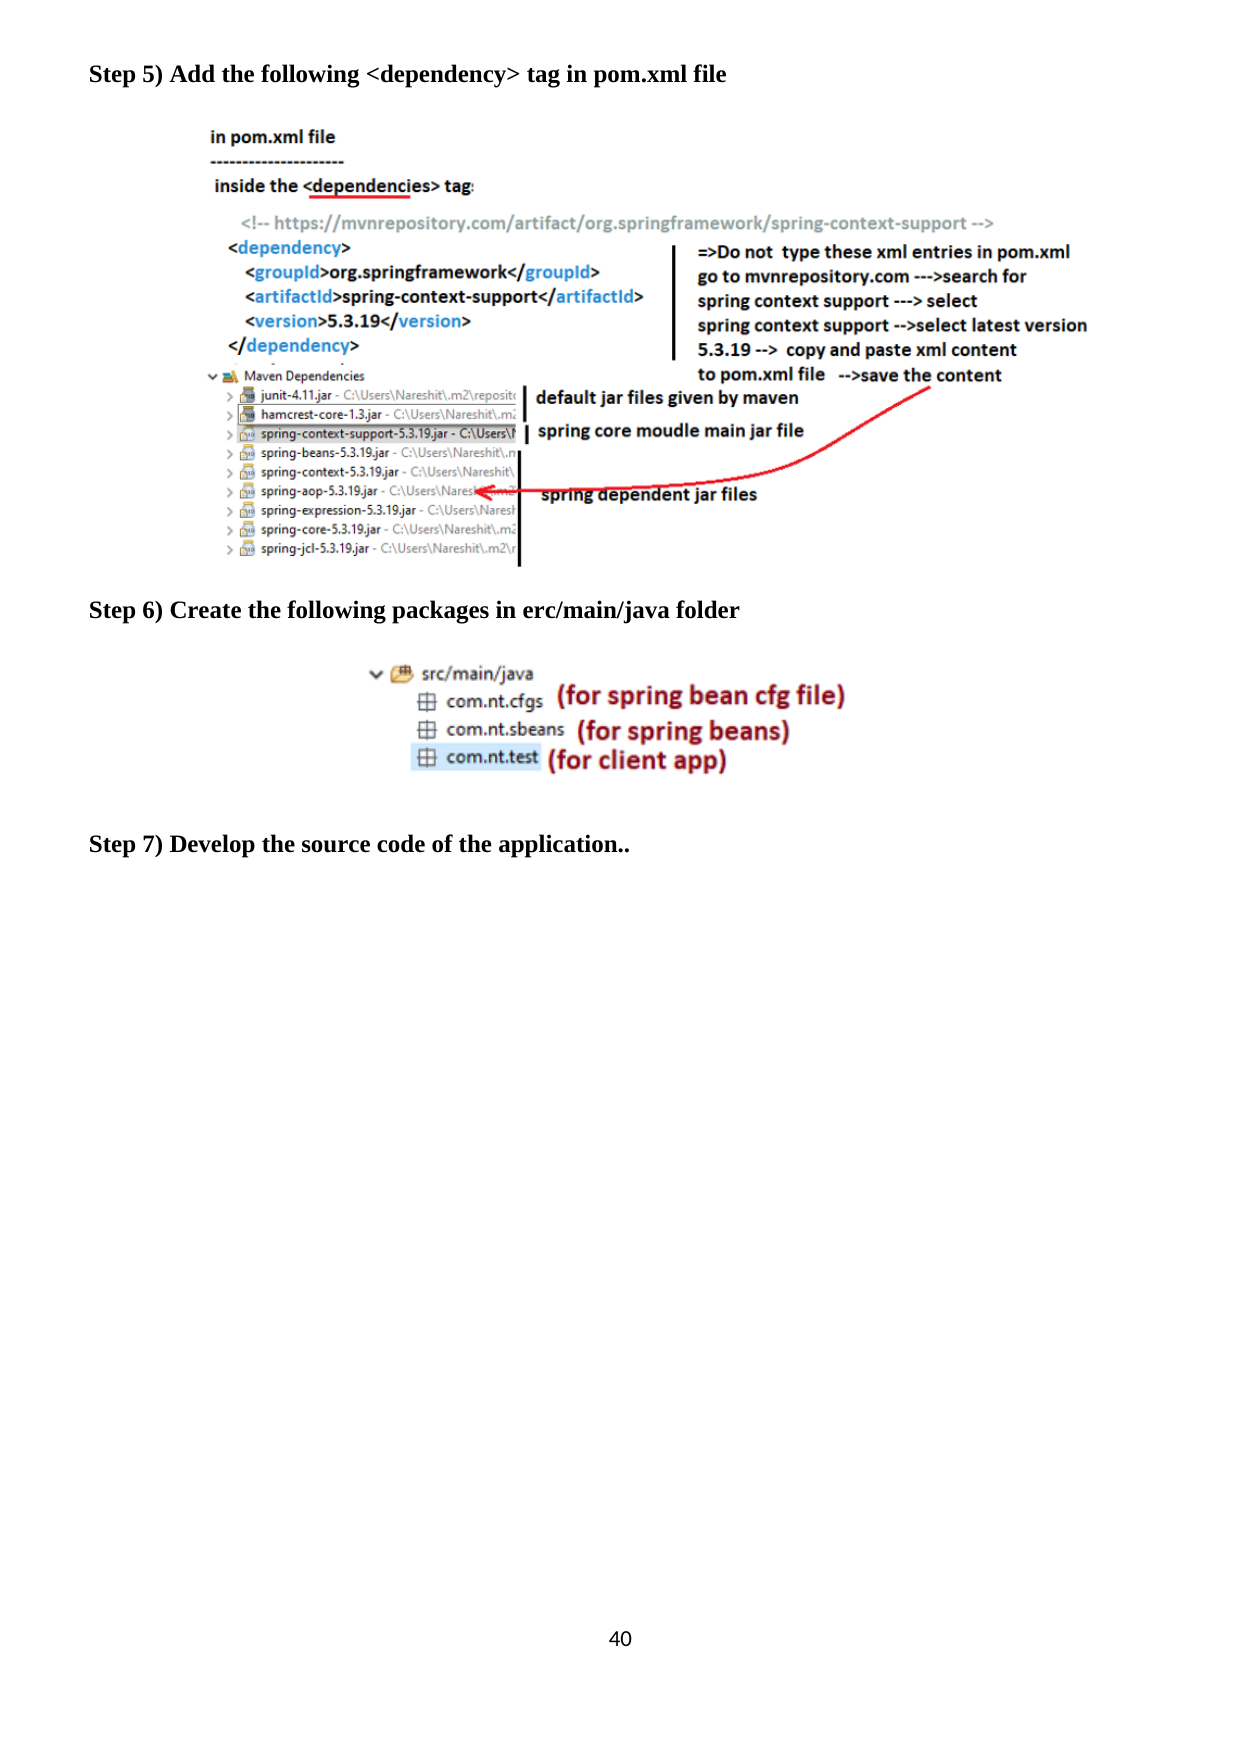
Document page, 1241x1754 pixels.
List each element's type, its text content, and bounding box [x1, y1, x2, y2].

picture [88, 115, 1152, 569]
text Step 6) Create the following packages in erc/main/java folder [89, 596, 1152, 624]
text Step 7) Develop the source code of the application.. [89, 829, 1152, 858]
picture [328, 651, 912, 802]
text Step 5) Add the following <dependency> tag in pom.xml file [89, 59, 1152, 88]
